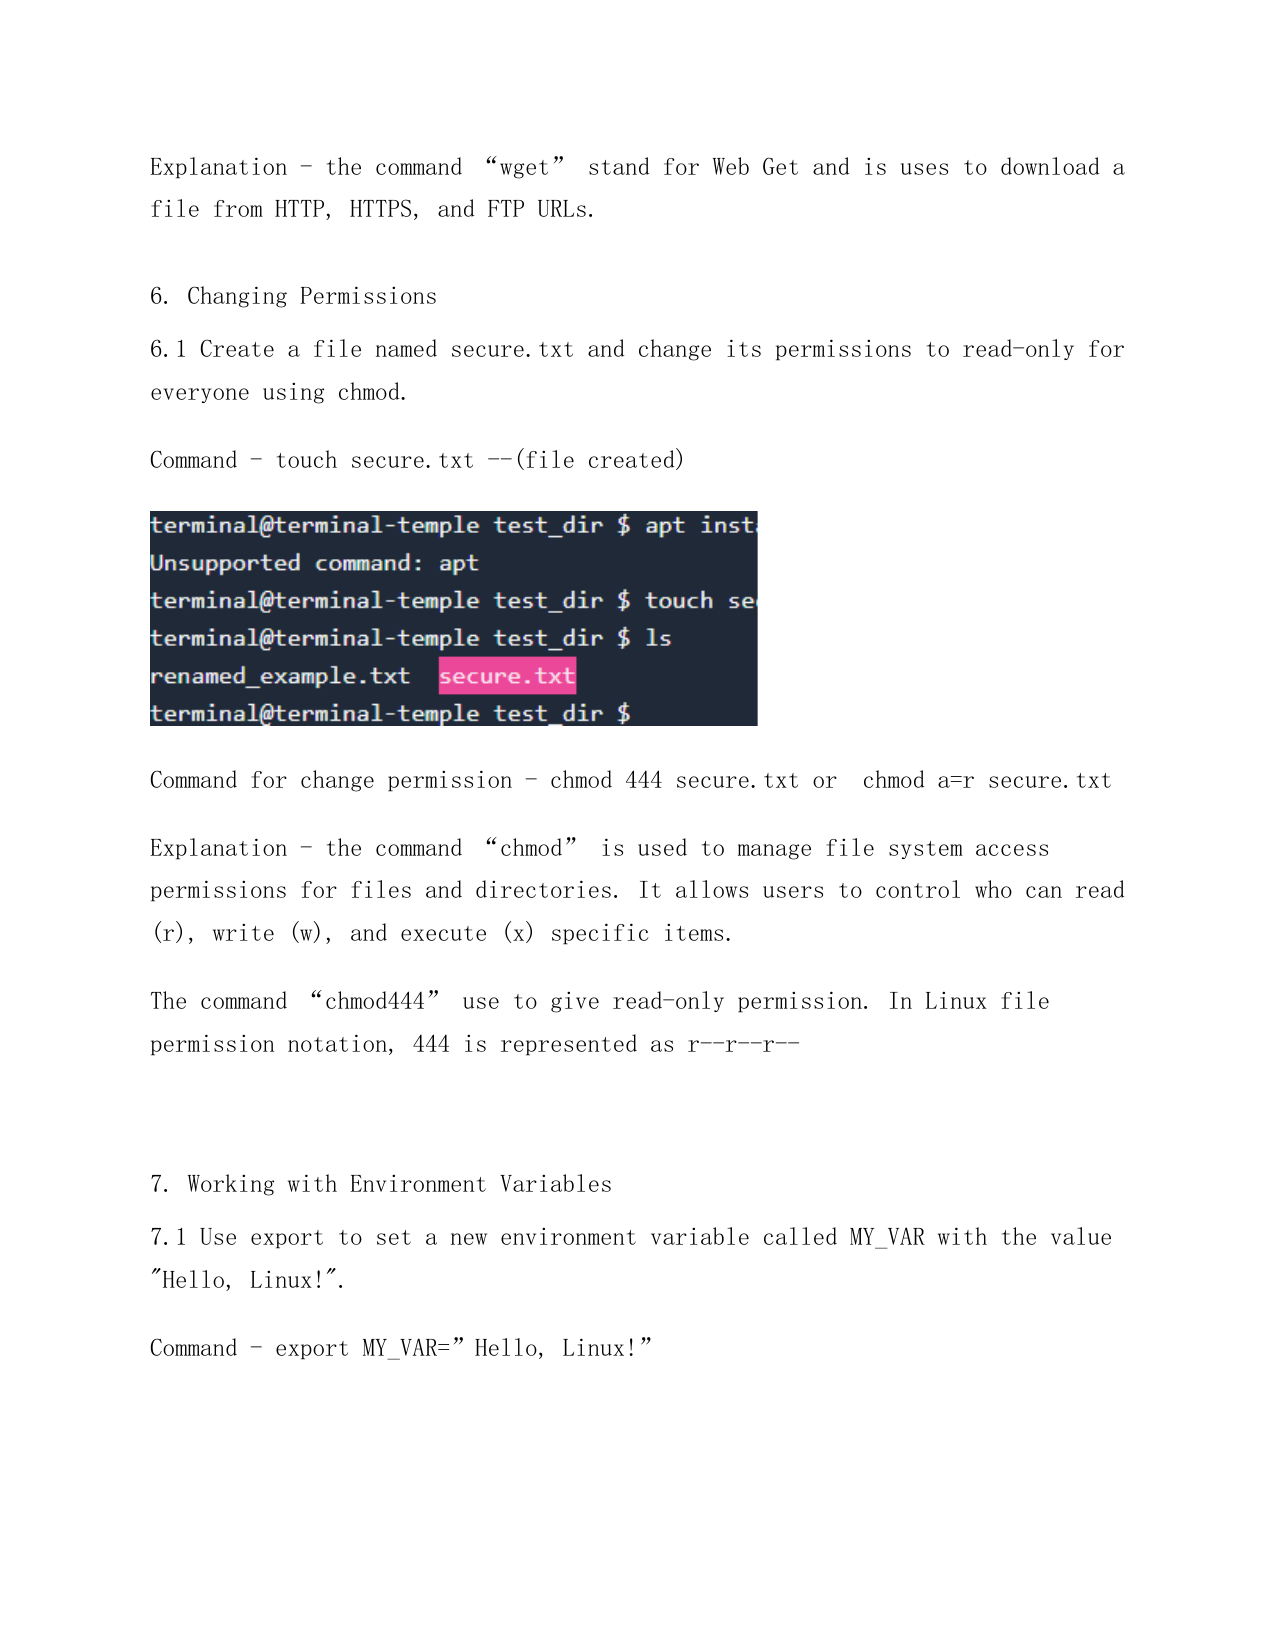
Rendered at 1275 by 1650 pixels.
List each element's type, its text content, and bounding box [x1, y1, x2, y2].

text The command “chmod444” use to give read-only permission. In Linux file permission notation, 444 is represented as r--r--r-- [150, 984, 1125, 1056]
text Command - export MY_VAR=”Hello, Linux!” [150, 1331, 1125, 1360]
text 7.1 Use export to set a new environment variable called MY_VAR with the value "Hello, Linux!". [150, 1221, 1125, 1292]
text 6. Changing Permissions [150, 293, 1125, 308]
text Explanation - the command “wget” stand for Web Get and is uses to download a file from HTTP, HTTPS, and FTP URLs. [150, 150, 1125, 221]
text 7. Working with Environment Variables [150, 1181, 1125, 1196]
text Command for change permission - chmod 444 secure.txt or chmod a=r secure.txt [150, 763, 1125, 792]
text Command - touch secure.txt --(file created) [150, 443, 1125, 472]
picture [150, 511, 758, 726]
text 6.1 Create a file named secure.txt and change its permissions to read-only for everyone using chmod. [150, 333, 1125, 404]
text Explanation - the command “chmod” is used to manage file system access permissions for files and directories. It allows users to control who can read (r), write (w), and execute (x) specific items. [150, 831, 1125, 945]
